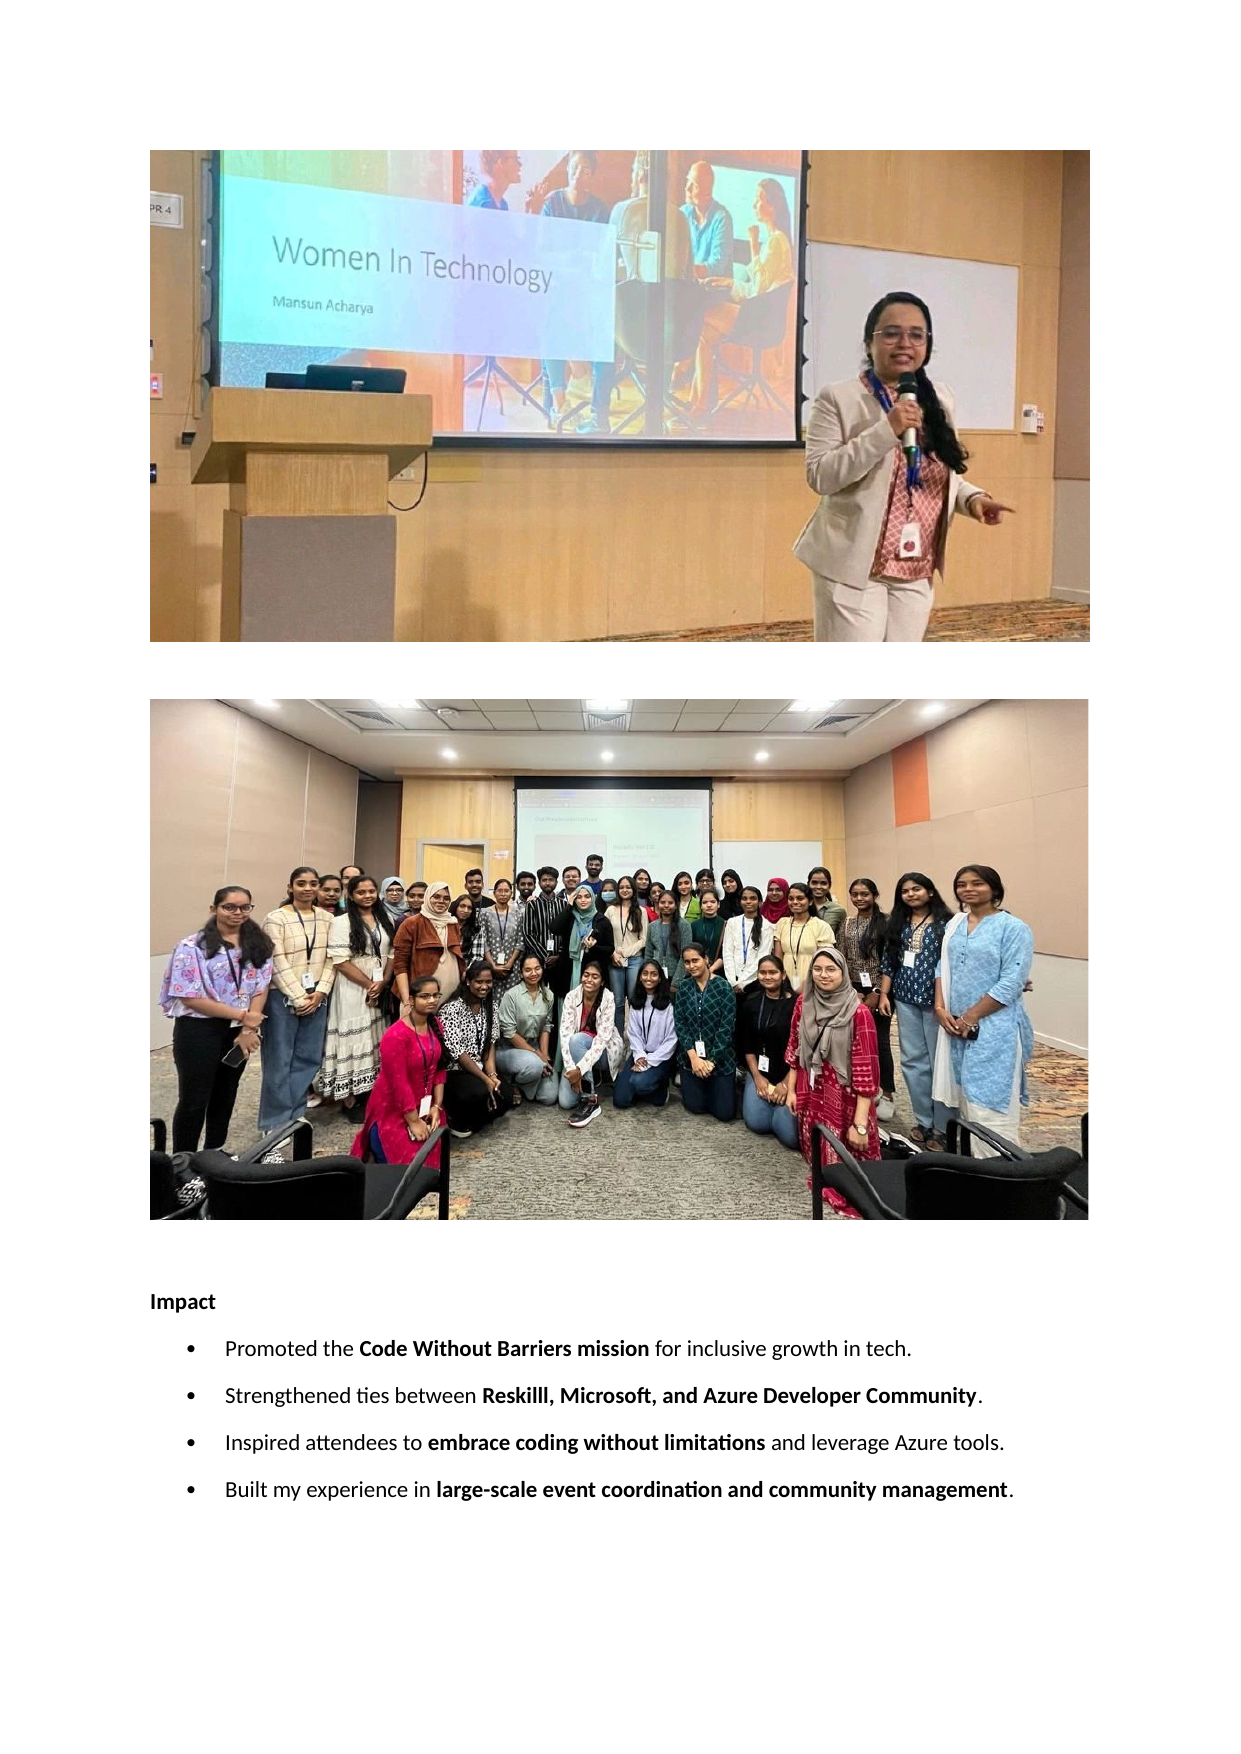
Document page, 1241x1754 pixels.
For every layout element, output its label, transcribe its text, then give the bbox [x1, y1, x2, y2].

picture [150, 150, 1090, 642]
list Strengthened ties between Reskilll, Microsoft, and Azure Developer Community. [187, 1381, 1090, 1409]
picture [150, 699, 1089, 1220]
text Impact [150, 1287, 1090, 1315]
list Built my experience in large-scale event coordination and community management. [187, 1475, 1090, 1503]
list Inspired attendees to embrace coding without limitations and leverage Azure tools. [187, 1428, 1090, 1456]
list Promoted the Code Without Barriers mission for inclusive growth in tech. [187, 1334, 1090, 1362]
